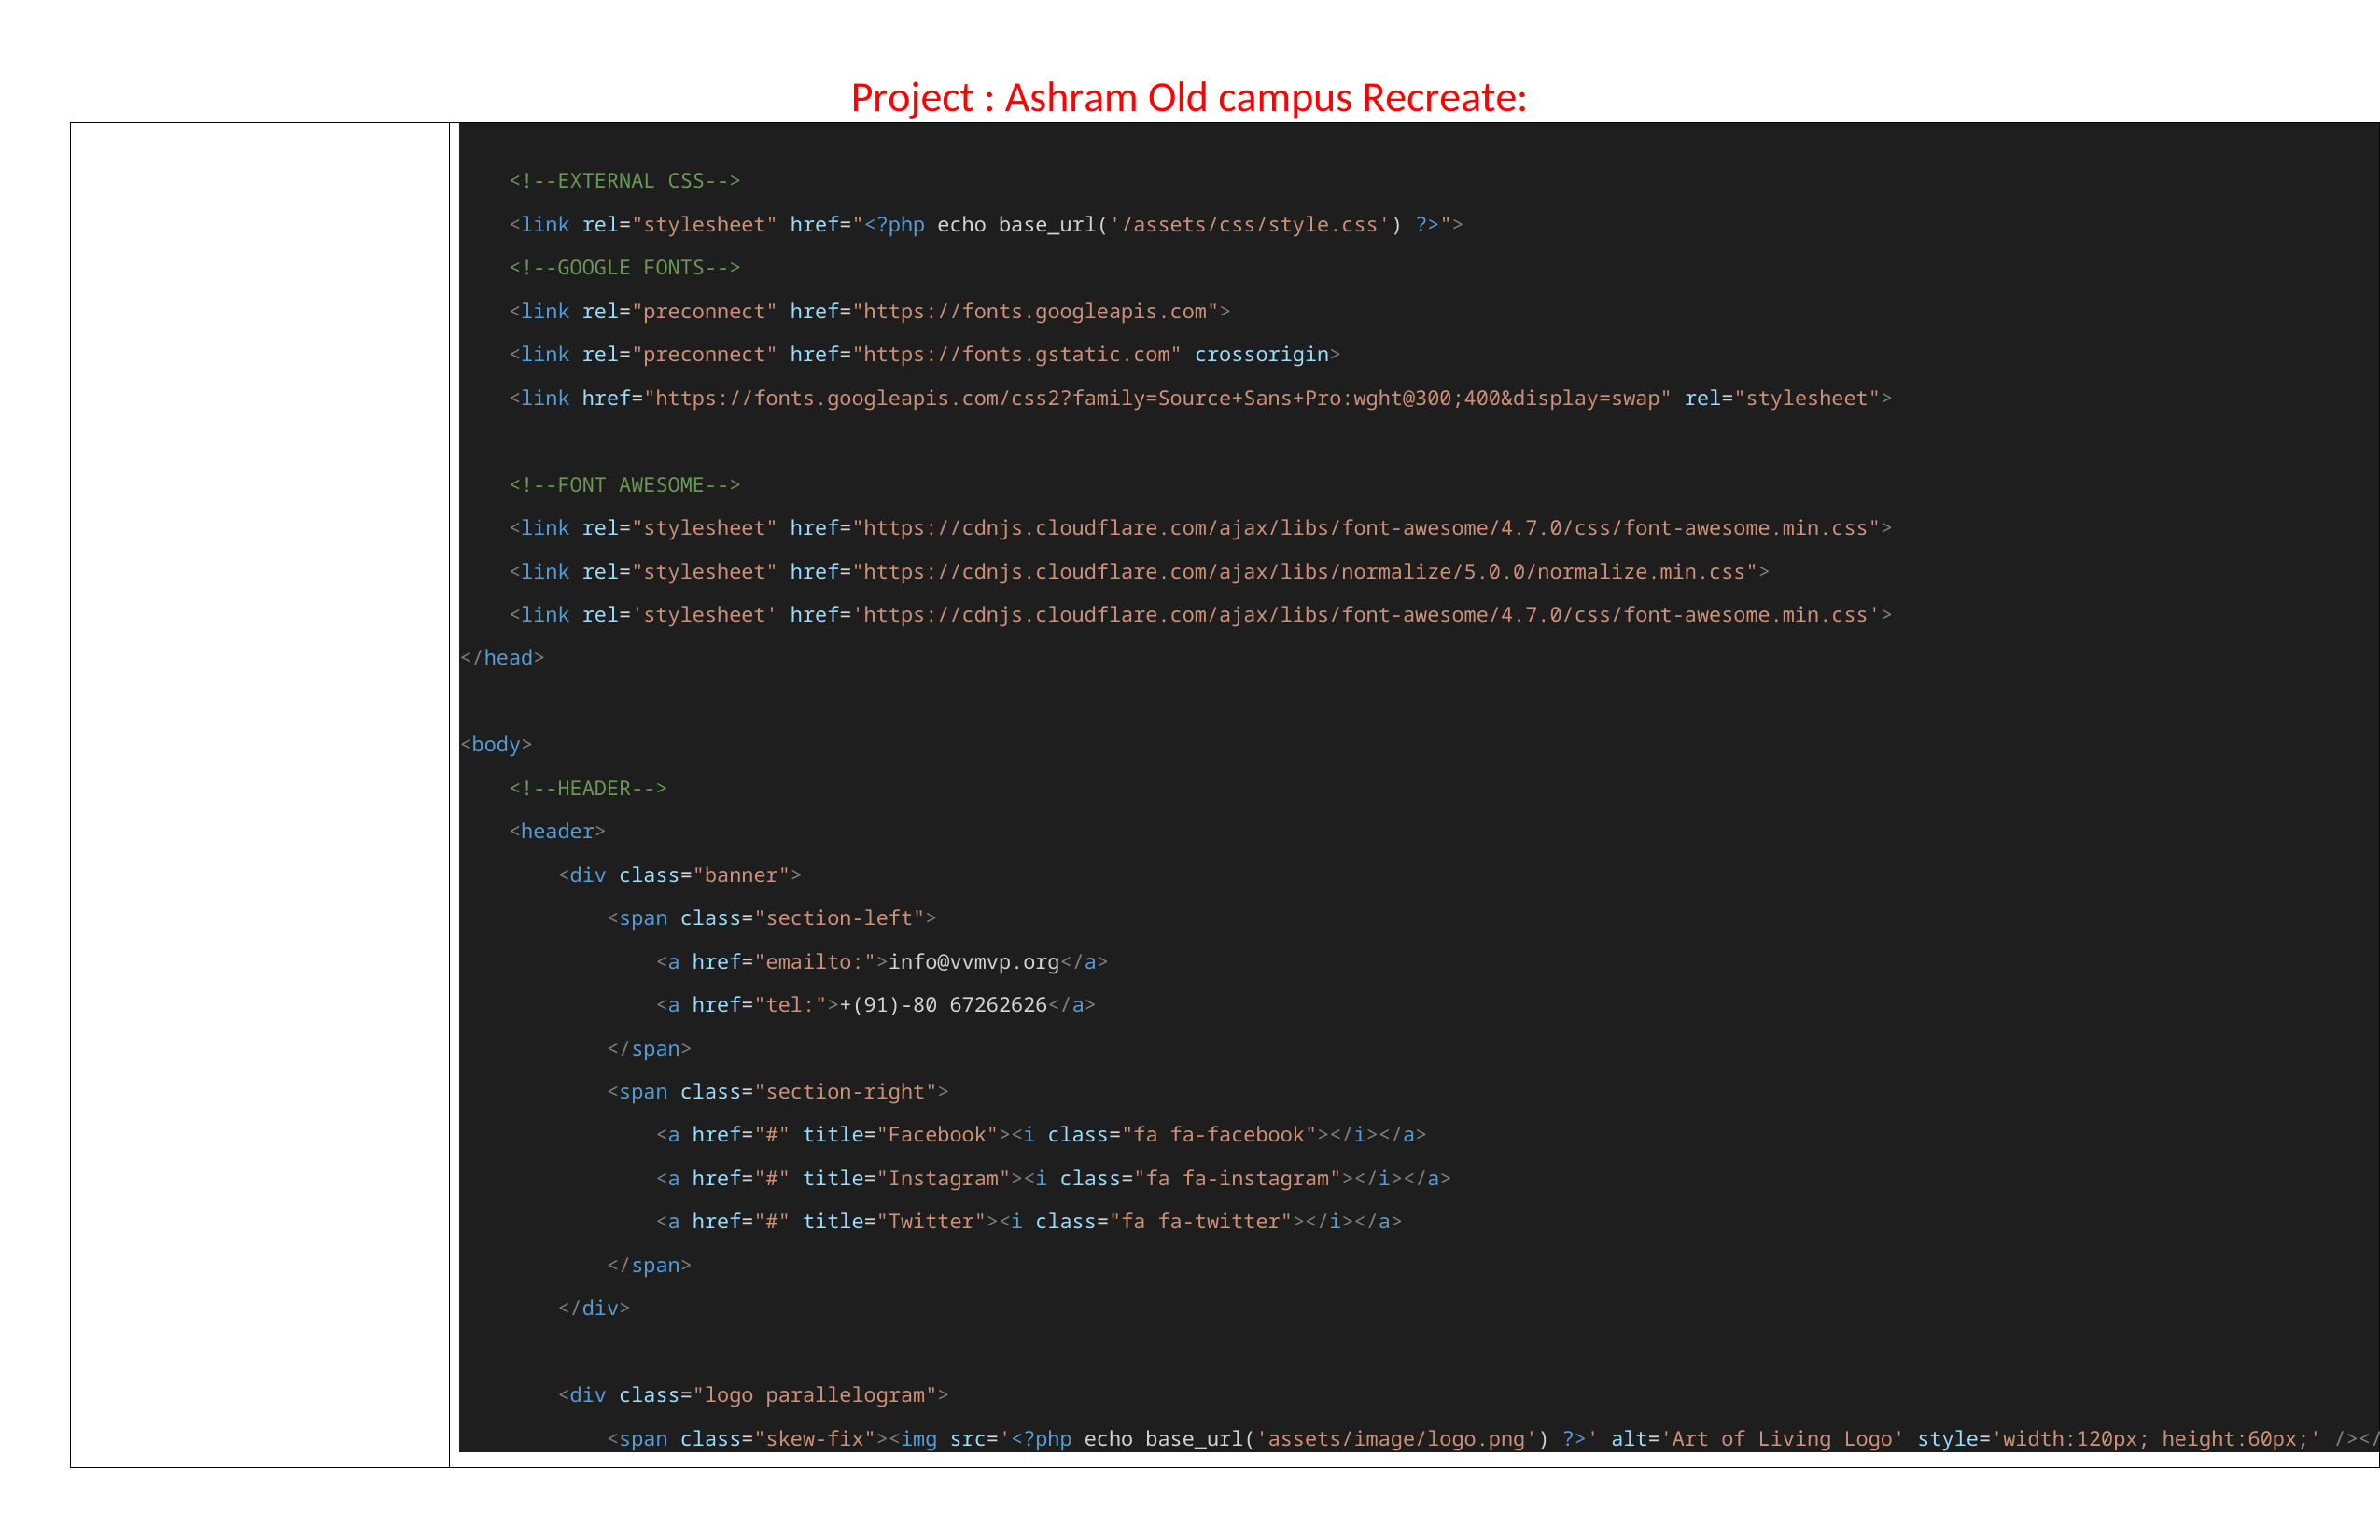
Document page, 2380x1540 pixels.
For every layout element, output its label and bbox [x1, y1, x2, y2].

table_cell [71, 123, 449, 1467]
table_cell [450, 123, 2379, 1467]
